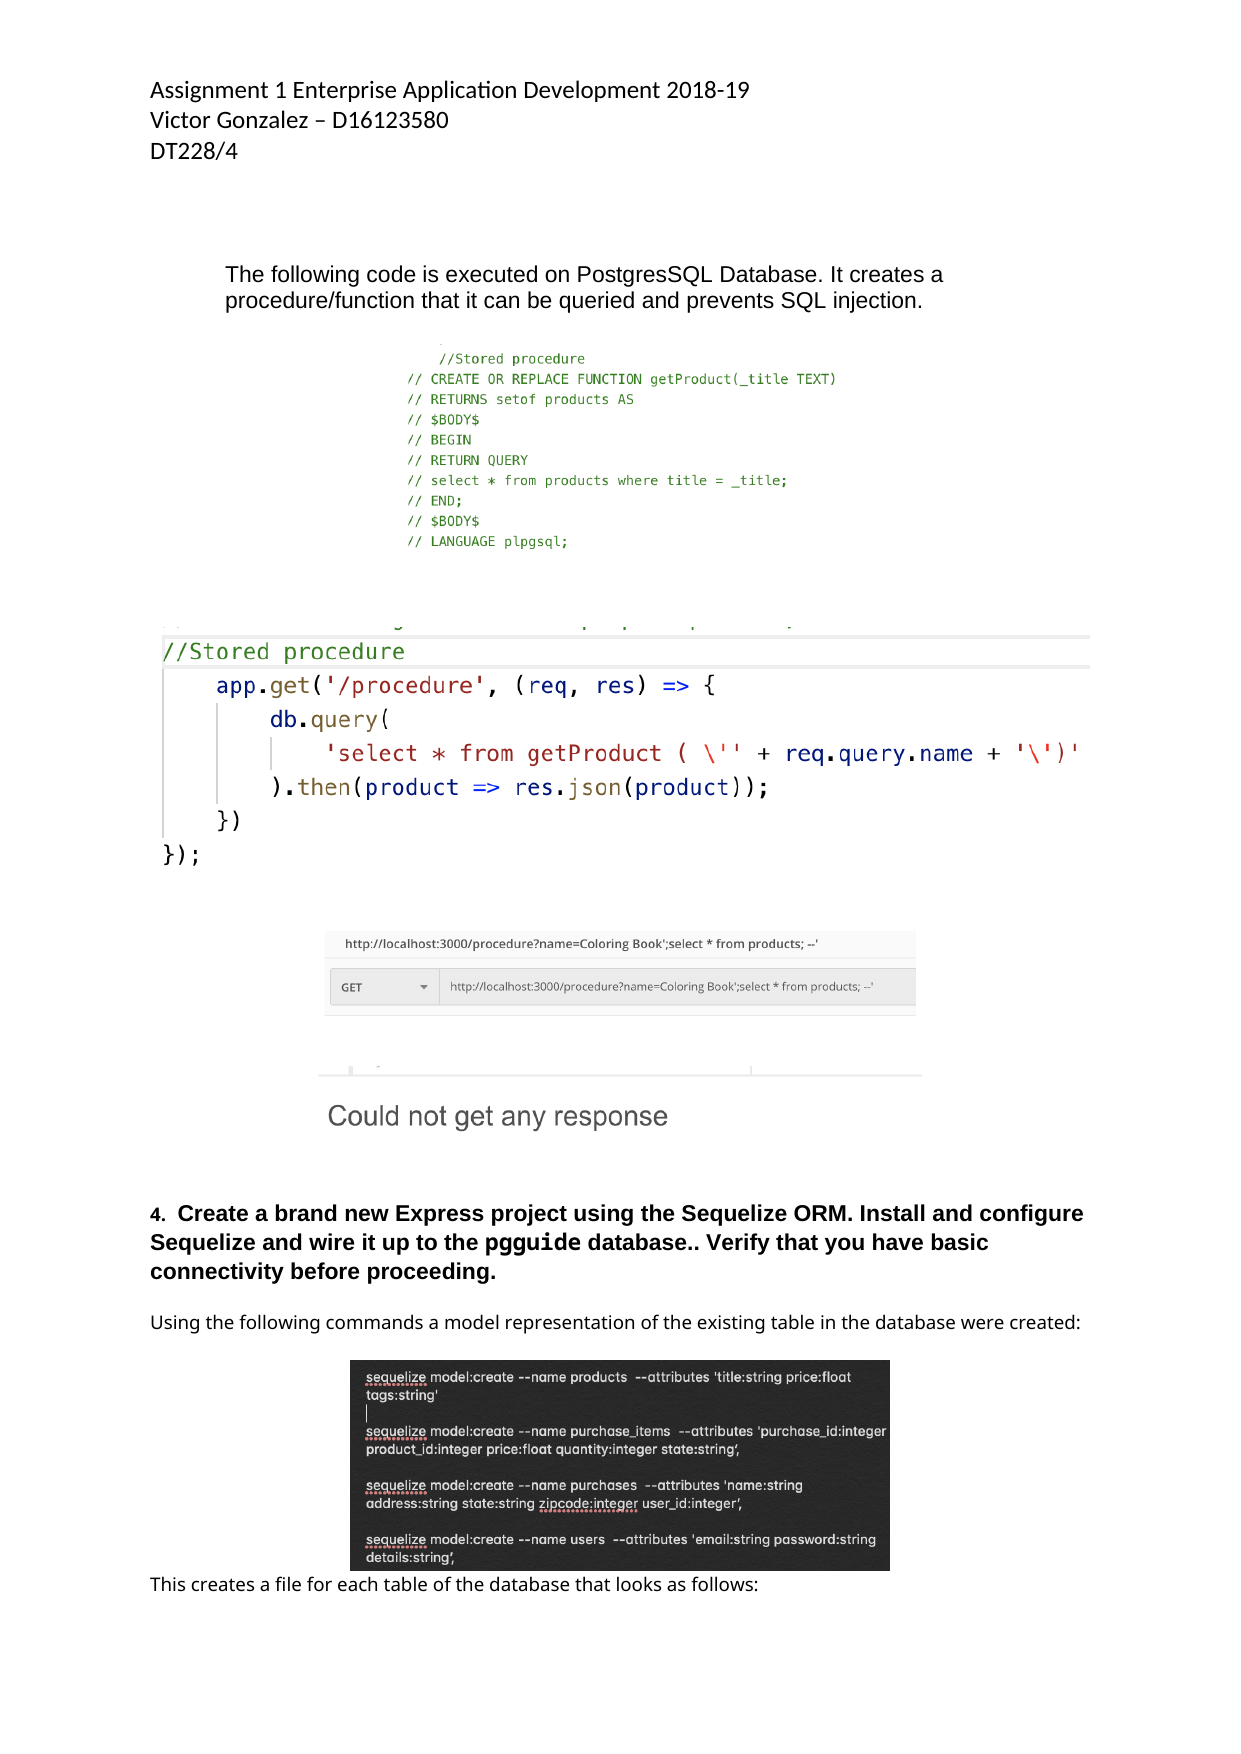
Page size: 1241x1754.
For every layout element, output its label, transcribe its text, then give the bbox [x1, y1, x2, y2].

picture [324, 931, 916, 1016]
picture [397, 344, 846, 565]
text The following code is executed on PostgresSQL Database. It creates a procedure/function that it can be queried and prevents SQL injection. [225, 261, 1090, 314]
text Using the following commands a model representation of the existing table in the database were created: [150, 1309, 1090, 1335]
picture [150, 627, 1090, 881]
text 4. Create a brand new Express project using the Sequelize ORM. Install and configure Sequelize and wire it up to the pgguide database.. Verify that you have basic connectivity before proceeding. [150, 1199, 1090, 1284]
text This creates a file for each table of the database that looks as follows: [150, 1571, 1090, 1596]
picture [318, 1066, 922, 1149]
picture [350, 1360, 890, 1571]
